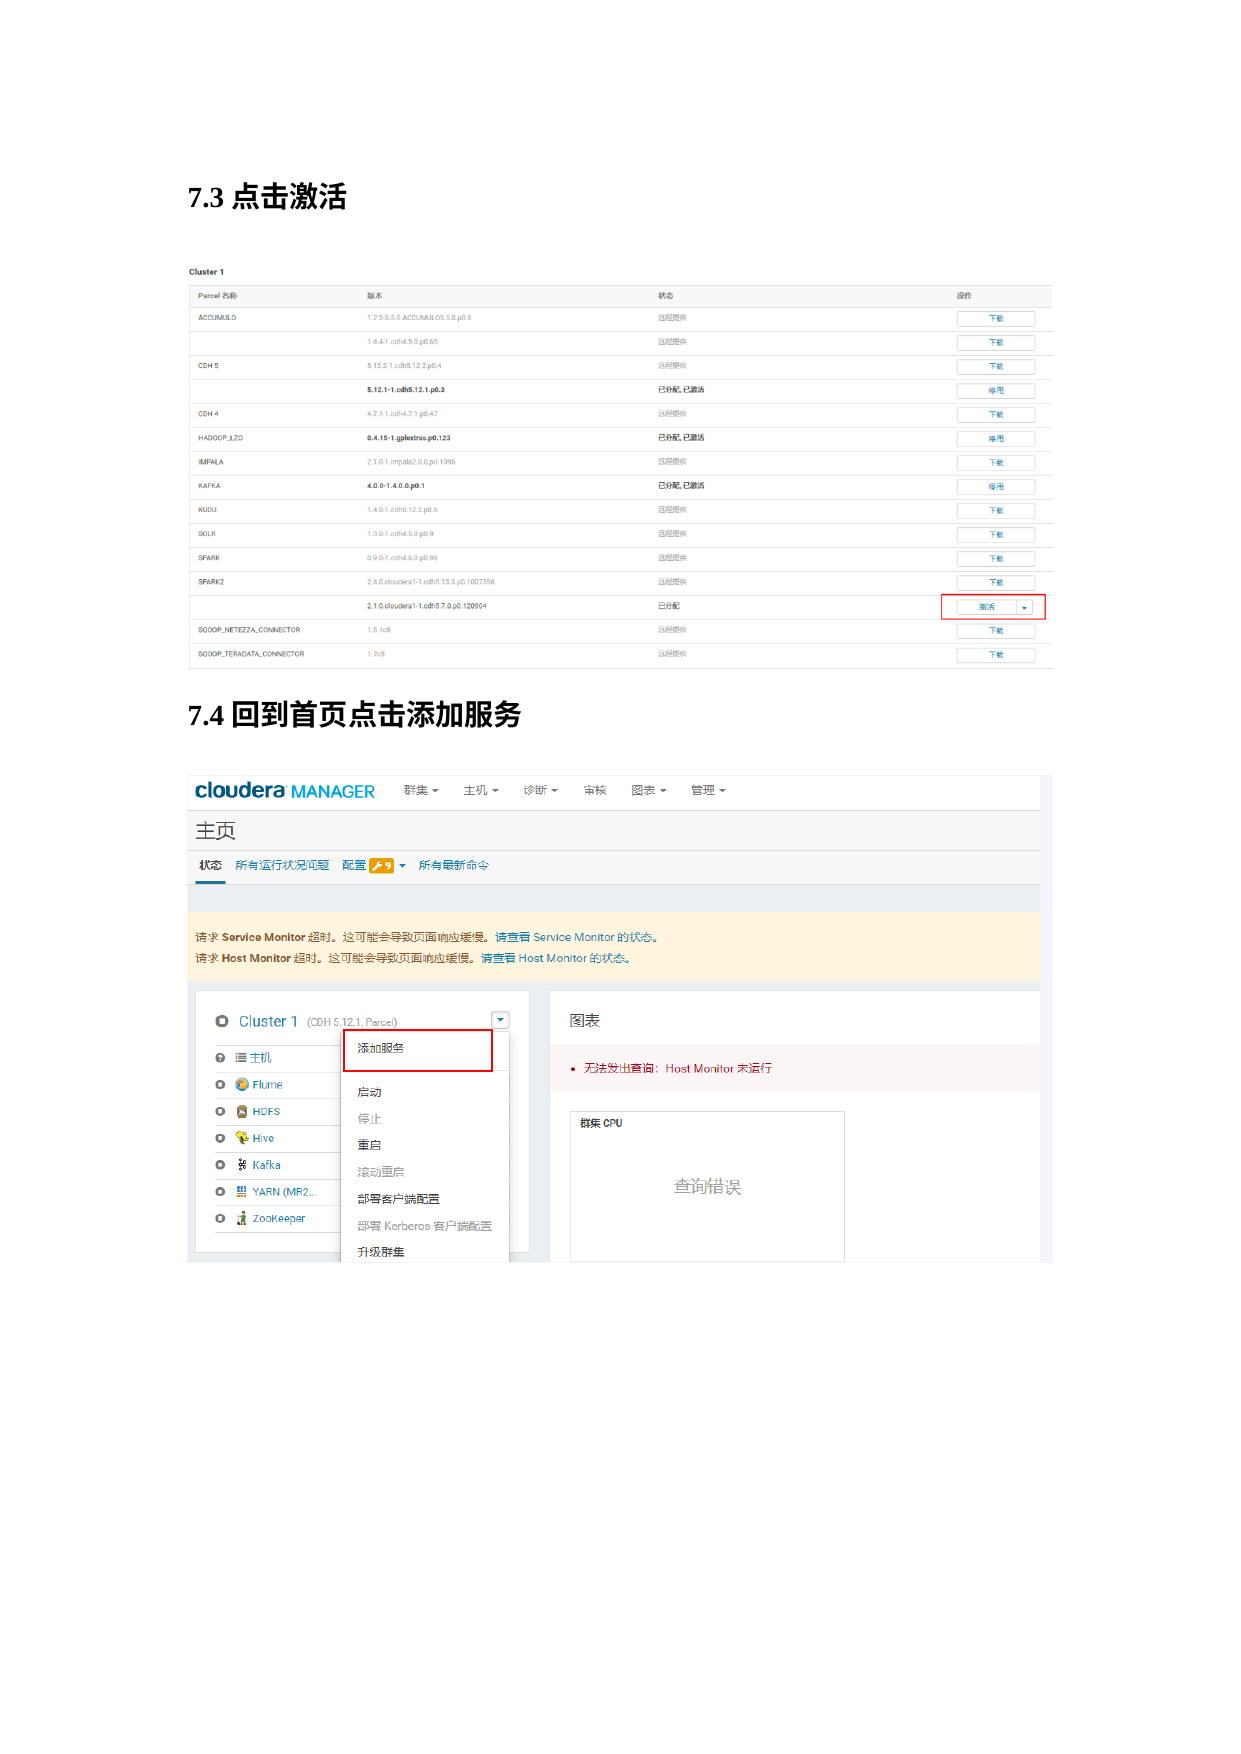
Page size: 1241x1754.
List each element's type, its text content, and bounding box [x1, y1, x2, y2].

picture [187, 263, 1053, 674]
picture [187, 776, 1041, 1262]
subtitle 7.4 回到首页点击添加服务 [187, 680, 1053, 745]
subtitle 7.3 点击激活 [187, 162, 1053, 227]
